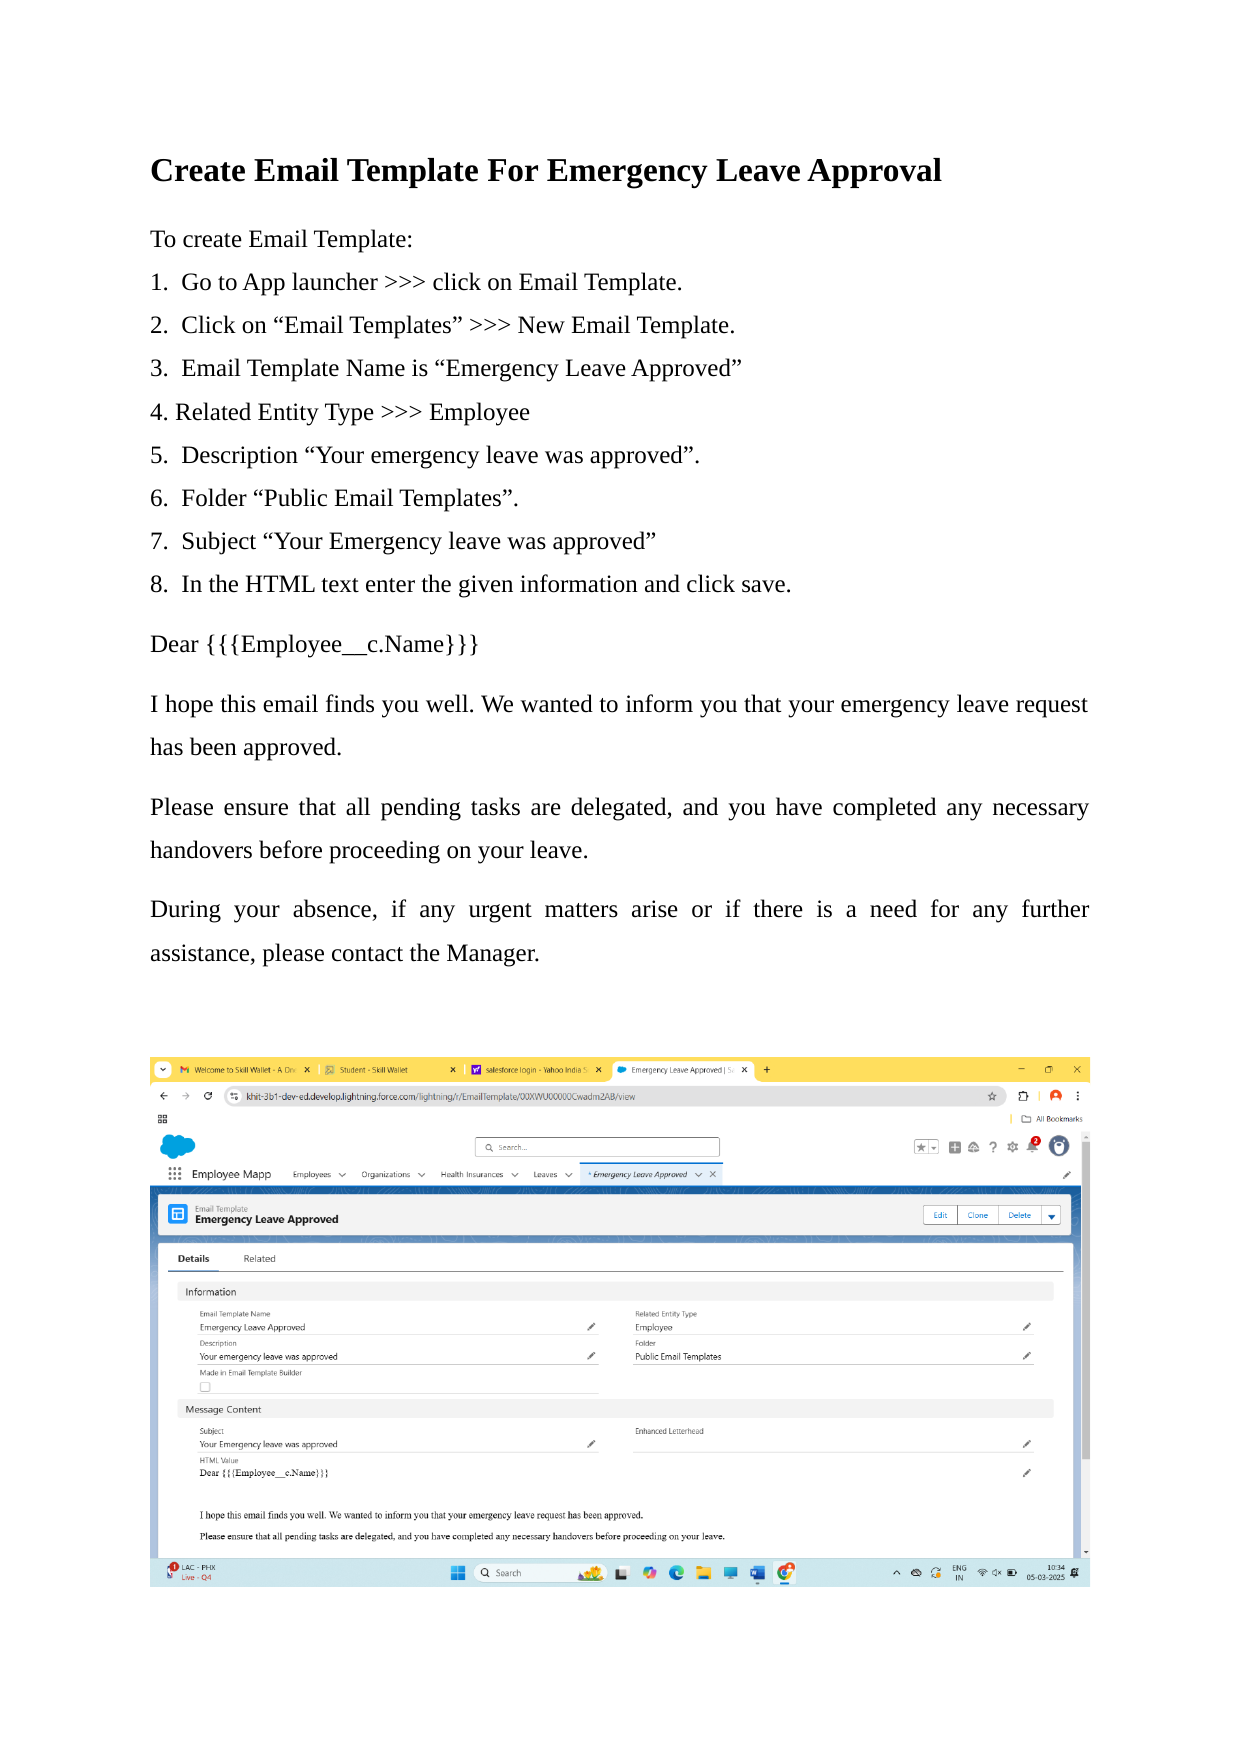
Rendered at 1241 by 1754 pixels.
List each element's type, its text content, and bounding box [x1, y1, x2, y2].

picture [150, 1057, 1091, 1587]
text Create Email Template For Emergency Leave Approval [150, 150, 1090, 188]
text To create Email Template: 1. Go to App launcher >>> click on Email Template. 2. Click on “Email Templates” >>> New Email Template. 3. Email Template Name is “Emergency Leave Approved” 4. Related Entity Type >>> Employee 5. Description “Your emergency leave was approved”. 6. Folder “Public Email Templates”. 7. Subject “Your Emergency leave was approved” 8. In the HTML text enter the given information and click save. [150, 224, 1090, 598]
text Dear {{{Employee__c.Name}}} [150, 629, 1090, 658]
text Please ensure that all pending tasks are delegated, and you have completed any necessary handovers before proceeding on your leave. [150, 792, 1090, 863]
text I hope this email finds you well. We wanted to inform you that your emergency leave request has been approved. [150, 689, 1090, 761]
text During your absence, if any urgent matters arise or if there is a need for any further assistance, please contact the Manager. [150, 894, 1090, 966]
